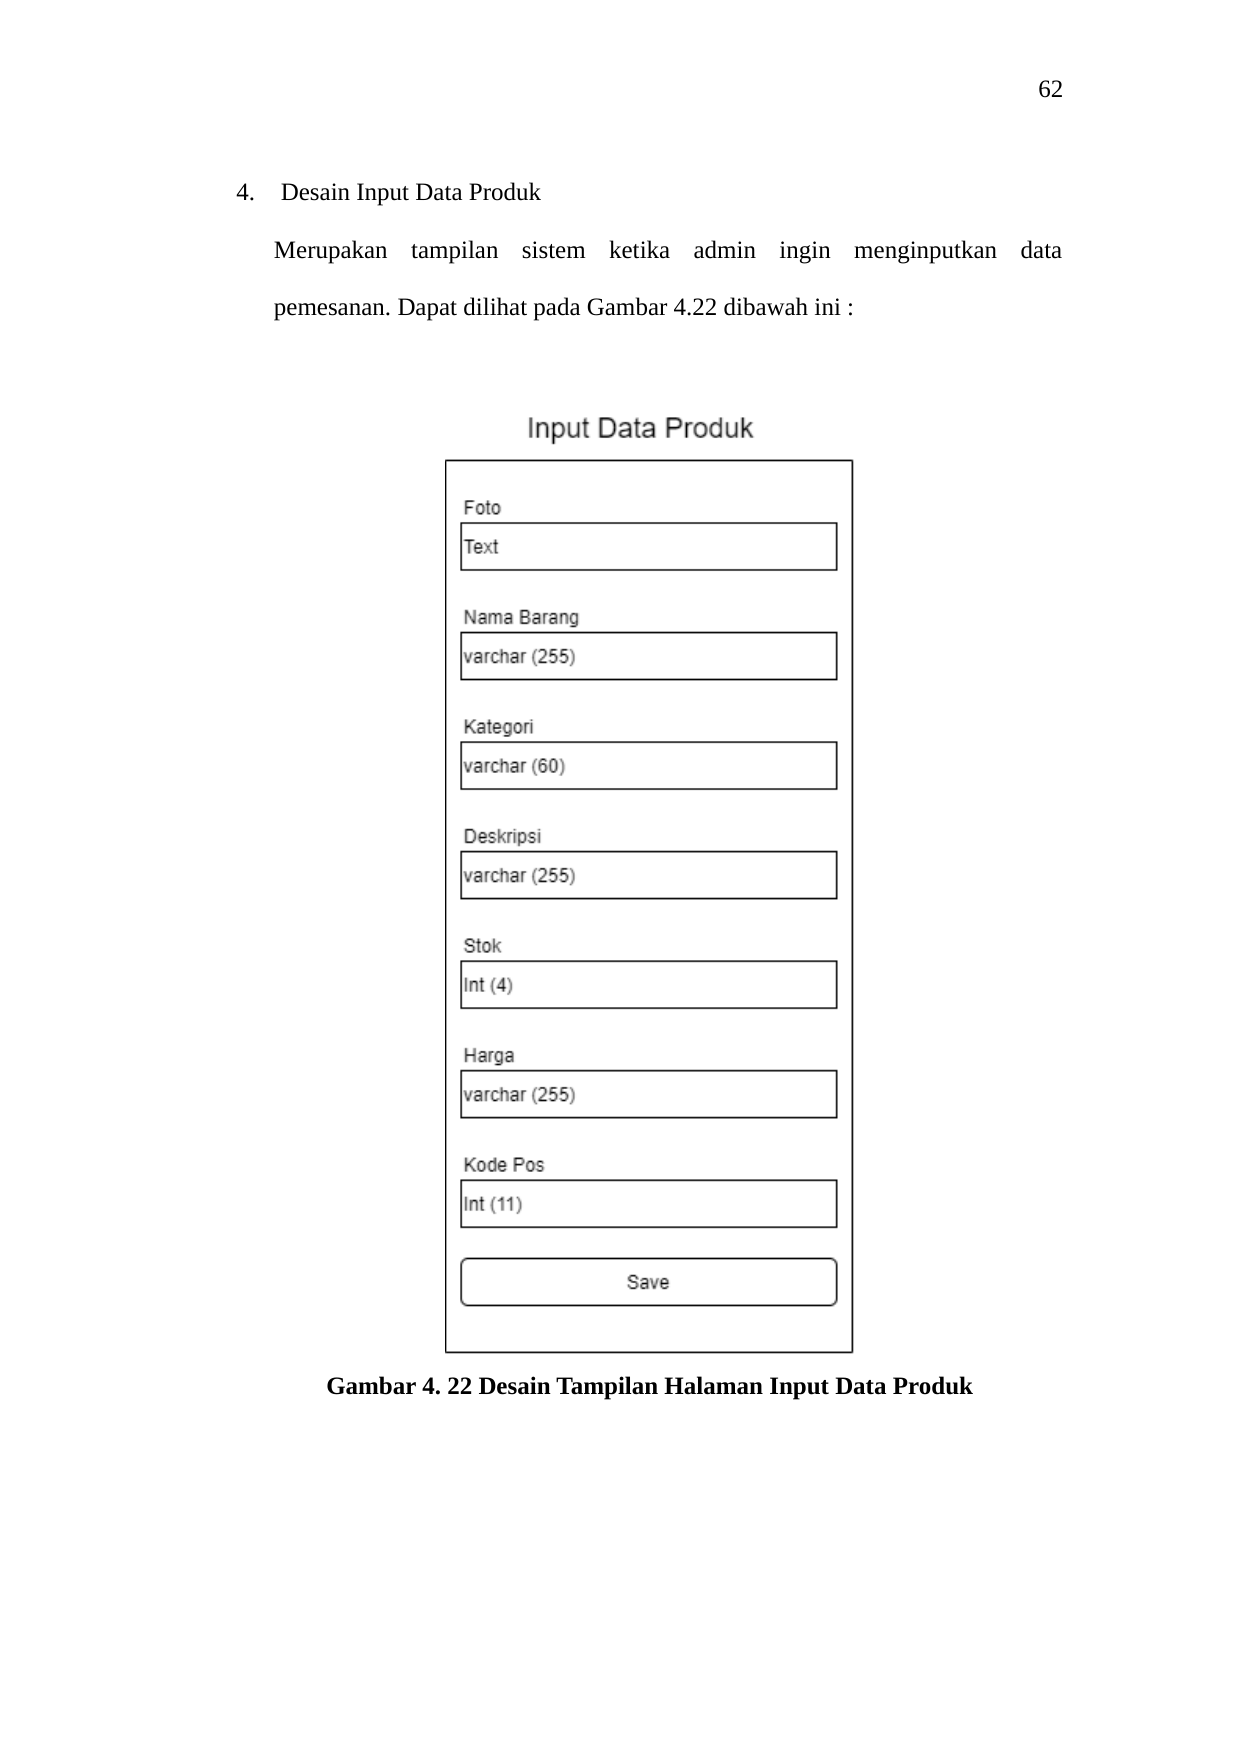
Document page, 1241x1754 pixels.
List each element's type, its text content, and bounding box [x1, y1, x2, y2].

picture [445, 414, 855, 1355]
text Gambar 4. 22 Desain Tampilan Halaman Input Data Produk [236, 1371, 1063, 1400]
text Merupakan tampilan sistem ketika admin ingin menginputkan data pemesanan. Dapat dilihat pada Gambar 4.22 dibawah ini : [274, 235, 1063, 321]
list Desain Input Data Produk [236, 177, 1063, 206]
